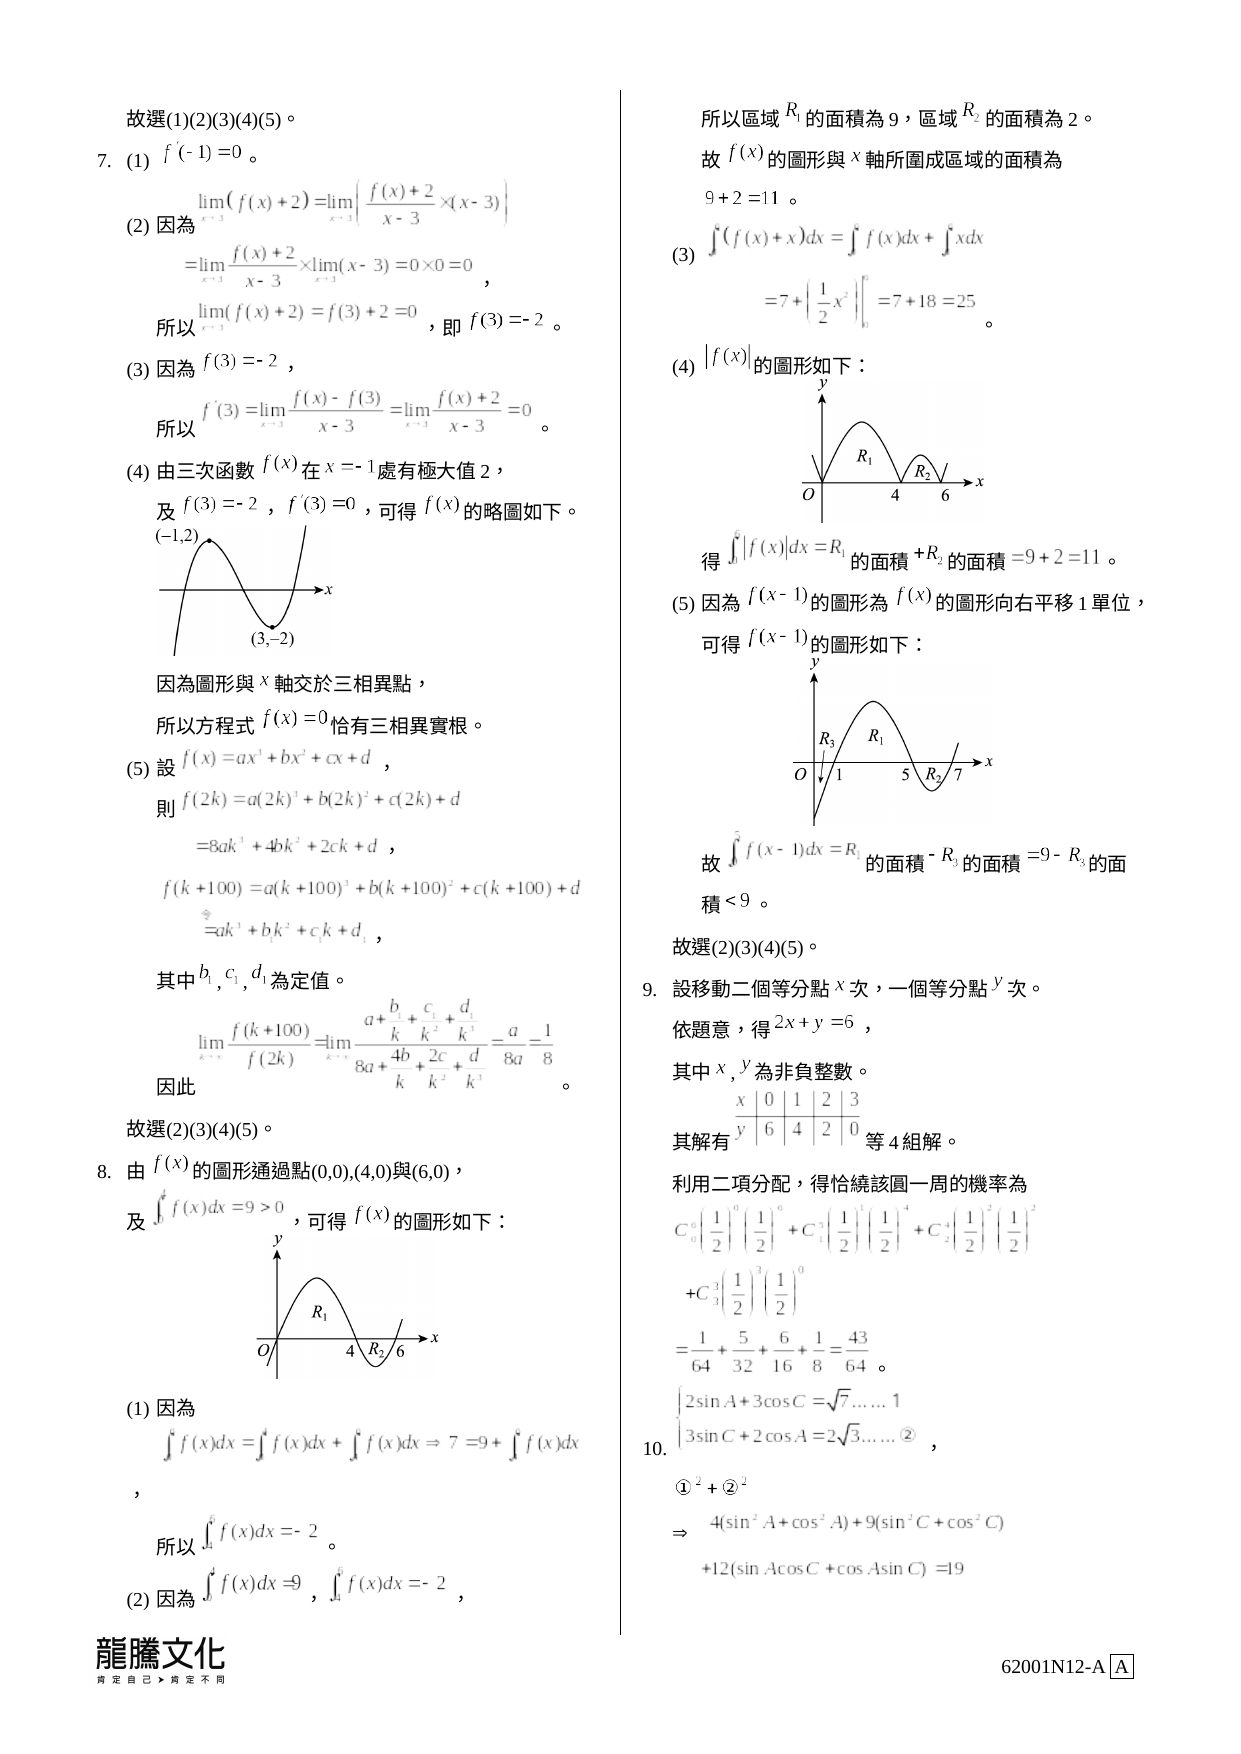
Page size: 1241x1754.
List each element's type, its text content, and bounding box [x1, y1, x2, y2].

text 所以區域的面積為9，區域的面積為2。 [642, 90, 1143, 132]
text 利用二項分配，得恰繞該圓一周的機率為 [642, 1156, 1143, 1197]
picture [88, 1635, 229, 1687]
picture [802, 379, 984, 523]
text 其中,,為定值。 [97, 953, 598, 995]
text 所以，即。 [97, 298, 598, 341]
picture [793, 658, 993, 826]
text ， [97, 238, 598, 298]
text 故選(2)(3)(4)(5)。 [642, 919, 1143, 960]
text (3) 因為， [97, 341, 598, 382]
text 因此。 [97, 995, 598, 1100]
text 故選(1)(2)(3)(4)(5)。 [97, 90, 598, 132]
picture [156, 525, 333, 656]
text 故選(2)(3)(4)(5)。 [97, 1100, 598, 1142]
text 積。 [642, 877, 1143, 919]
text 。 [642, 1322, 1143, 1382]
text 7. (1) 。 [97, 132, 598, 174]
text 因為圖形與軸交於三相異點， [97, 656, 598, 697]
text ， [97, 1421, 598, 1508]
text (3) [642, 215, 1143, 266]
text 其解有等4組解。 [642, 1085, 1143, 1156]
text 所以方程式恰有三相異實根。 [97, 697, 598, 739]
text 故的面積的面積的面 [642, 825, 1143, 877]
text 9. 設移動二個等分點次，一個等分點次。 [642, 960, 1143, 1002]
text (5) 設， [97, 739, 598, 781]
text (1) 因為 [97, 1379, 598, 1421]
text 其中,為非負整數。 [642, 1044, 1143, 1085]
text 所以。 [97, 382, 598, 442]
text (2) 因為 [97, 174, 598, 238]
text ， [97, 822, 598, 864]
text 及，可得的圖形如下： [97, 1184, 598, 1236]
text 依題意，得， [642, 1002, 1143, 1044]
text (4) 由三次函數在處有極大值2， [97, 442, 598, 484]
text 及，，可得的略圖如下。 [97, 484, 598, 526]
text 10. ， [642, 1382, 1143, 1461]
text 所以。 [97, 1508, 598, 1560]
text (5) 因為的圖形為的圖形向右平移1單位， [642, 575, 1143, 616]
text ， [97, 906, 598, 953]
text 則 [97, 781, 598, 822]
text (4) 的圖形如下： [642, 338, 1143, 379]
text 8. 由的圖形通過點(0,0),(4,0)與(6,0)， [97, 1142, 598, 1184]
text (2) 因為，， [97, 1560, 598, 1612]
picture [256, 1235, 439, 1379]
text 。 [642, 266, 1143, 338]
text 得的面積的面積。 [642, 523, 1143, 575]
text 可得的圖形如下： [642, 616, 1143, 658]
text 。 [642, 174, 1143, 215]
text 故的圖形與軸所圍成區域的面積為 [642, 132, 1143, 174]
